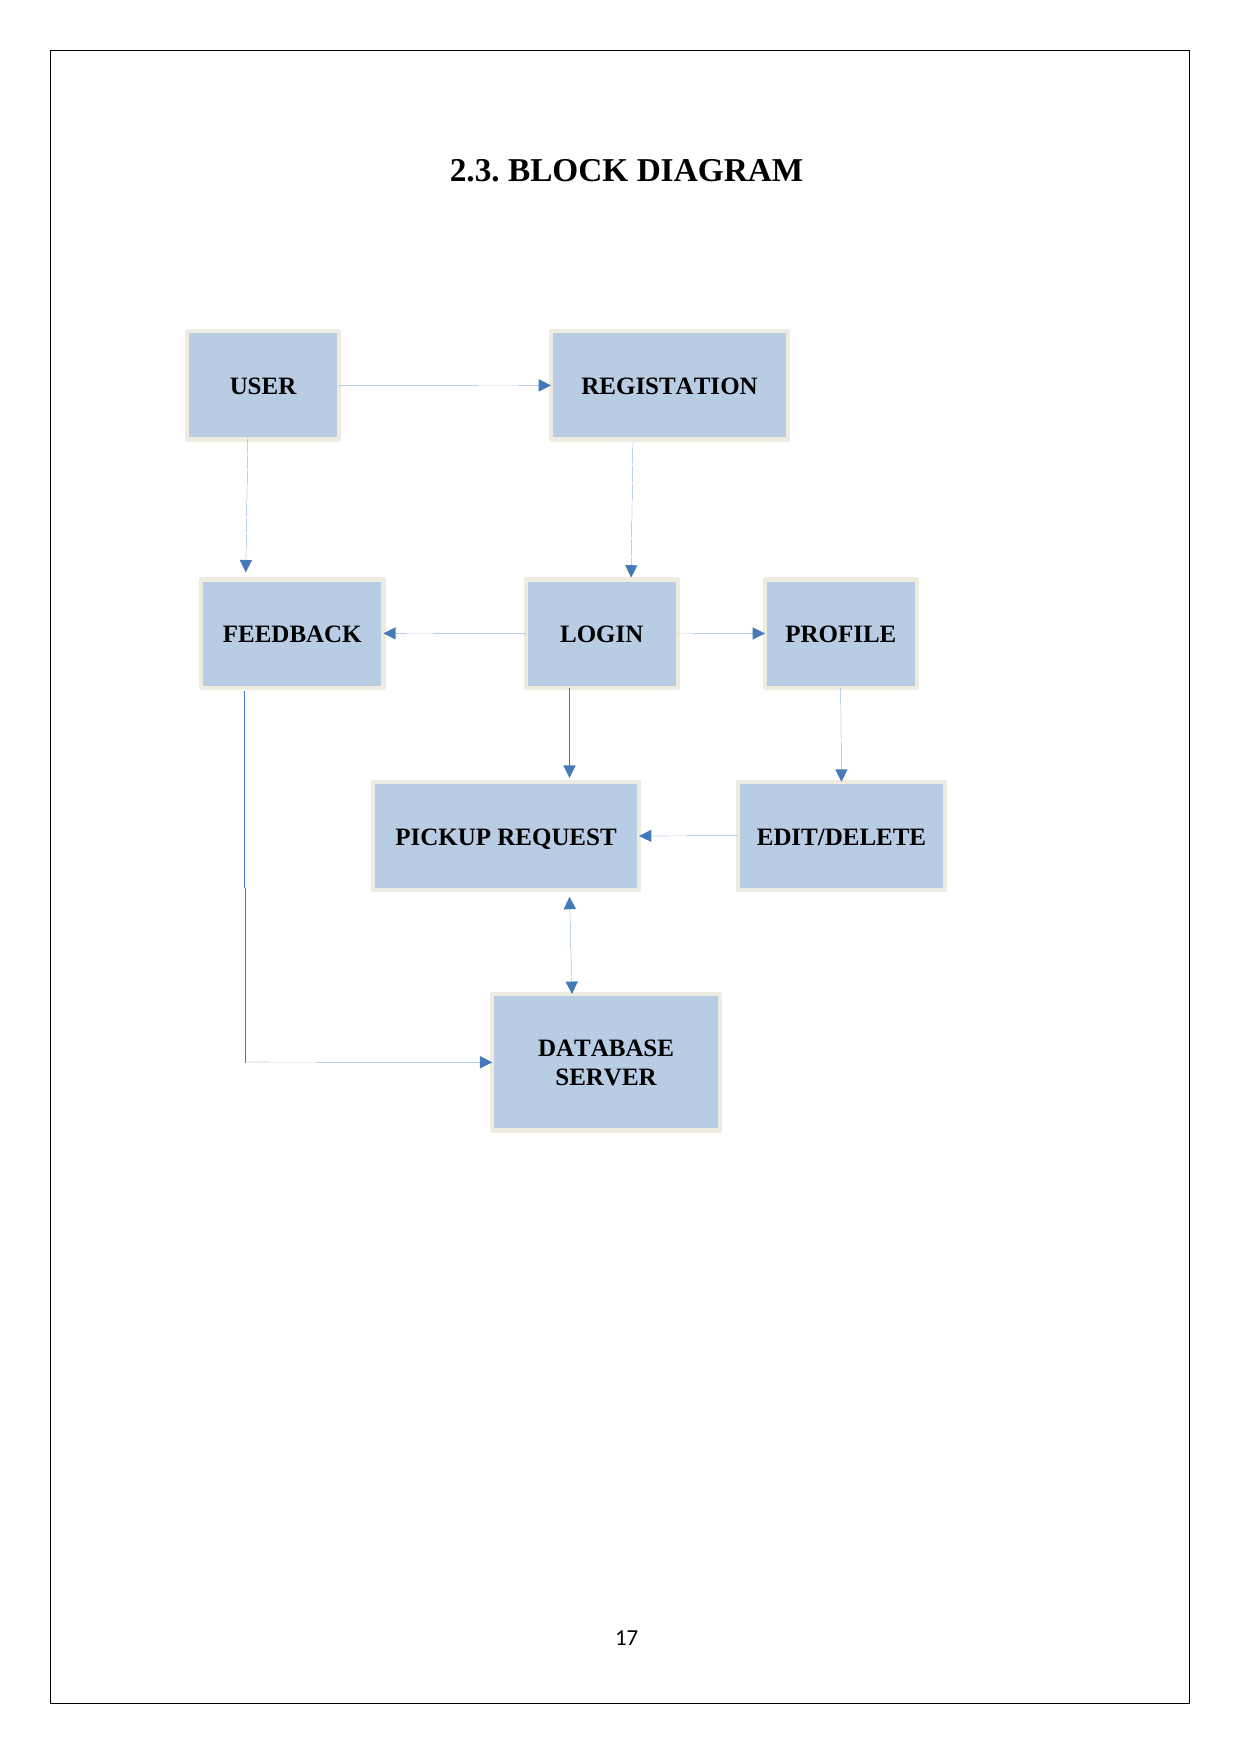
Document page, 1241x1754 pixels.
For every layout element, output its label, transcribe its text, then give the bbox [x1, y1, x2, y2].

text 2.3. BLOCK DIAGRAM [162, 150, 1090, 188]
